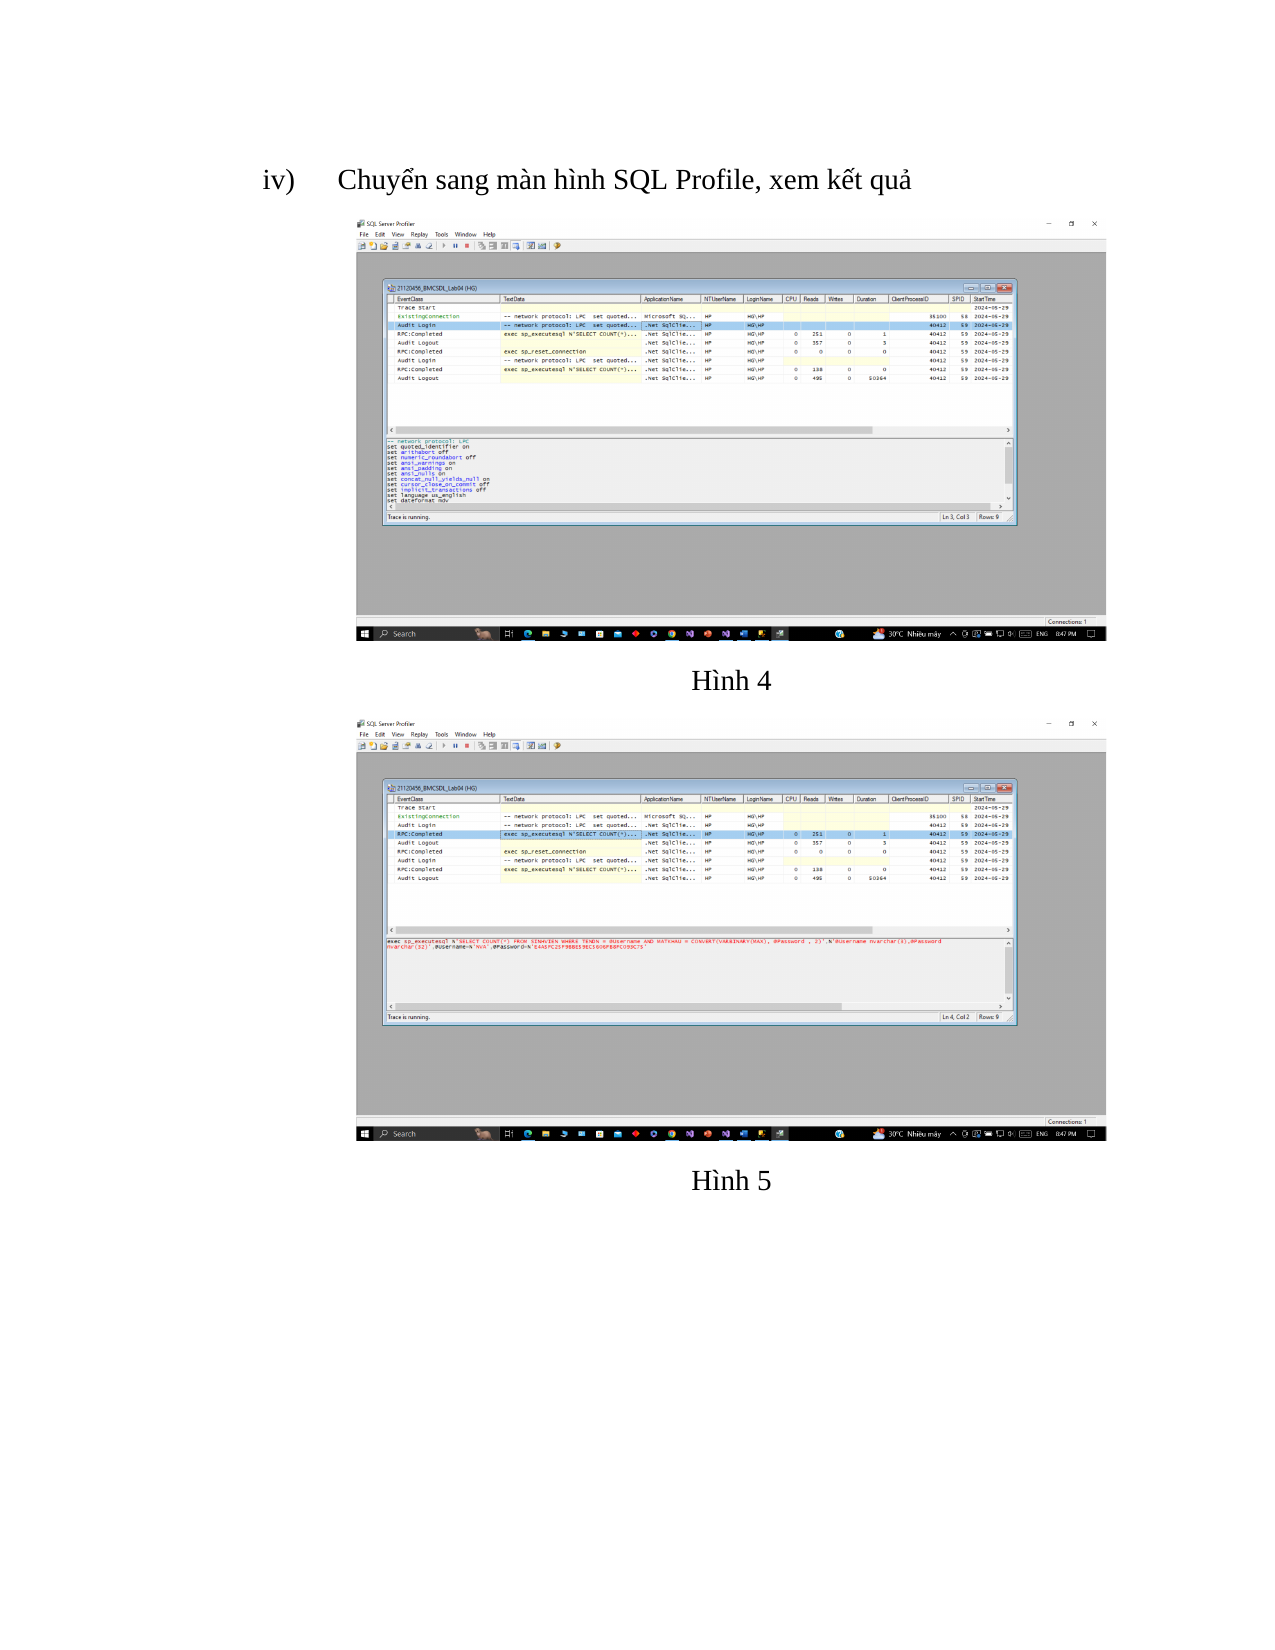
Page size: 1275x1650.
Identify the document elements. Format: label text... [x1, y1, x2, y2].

picture [356, 718, 1107, 1141]
list Hình 4 [337, 663, 1125, 696]
list Hình 5 [337, 1163, 1125, 1197]
list Chuyển sang màn hình SQL Profile, xem kết quả [262, 162, 1125, 196]
picture [356, 218, 1107, 641]
